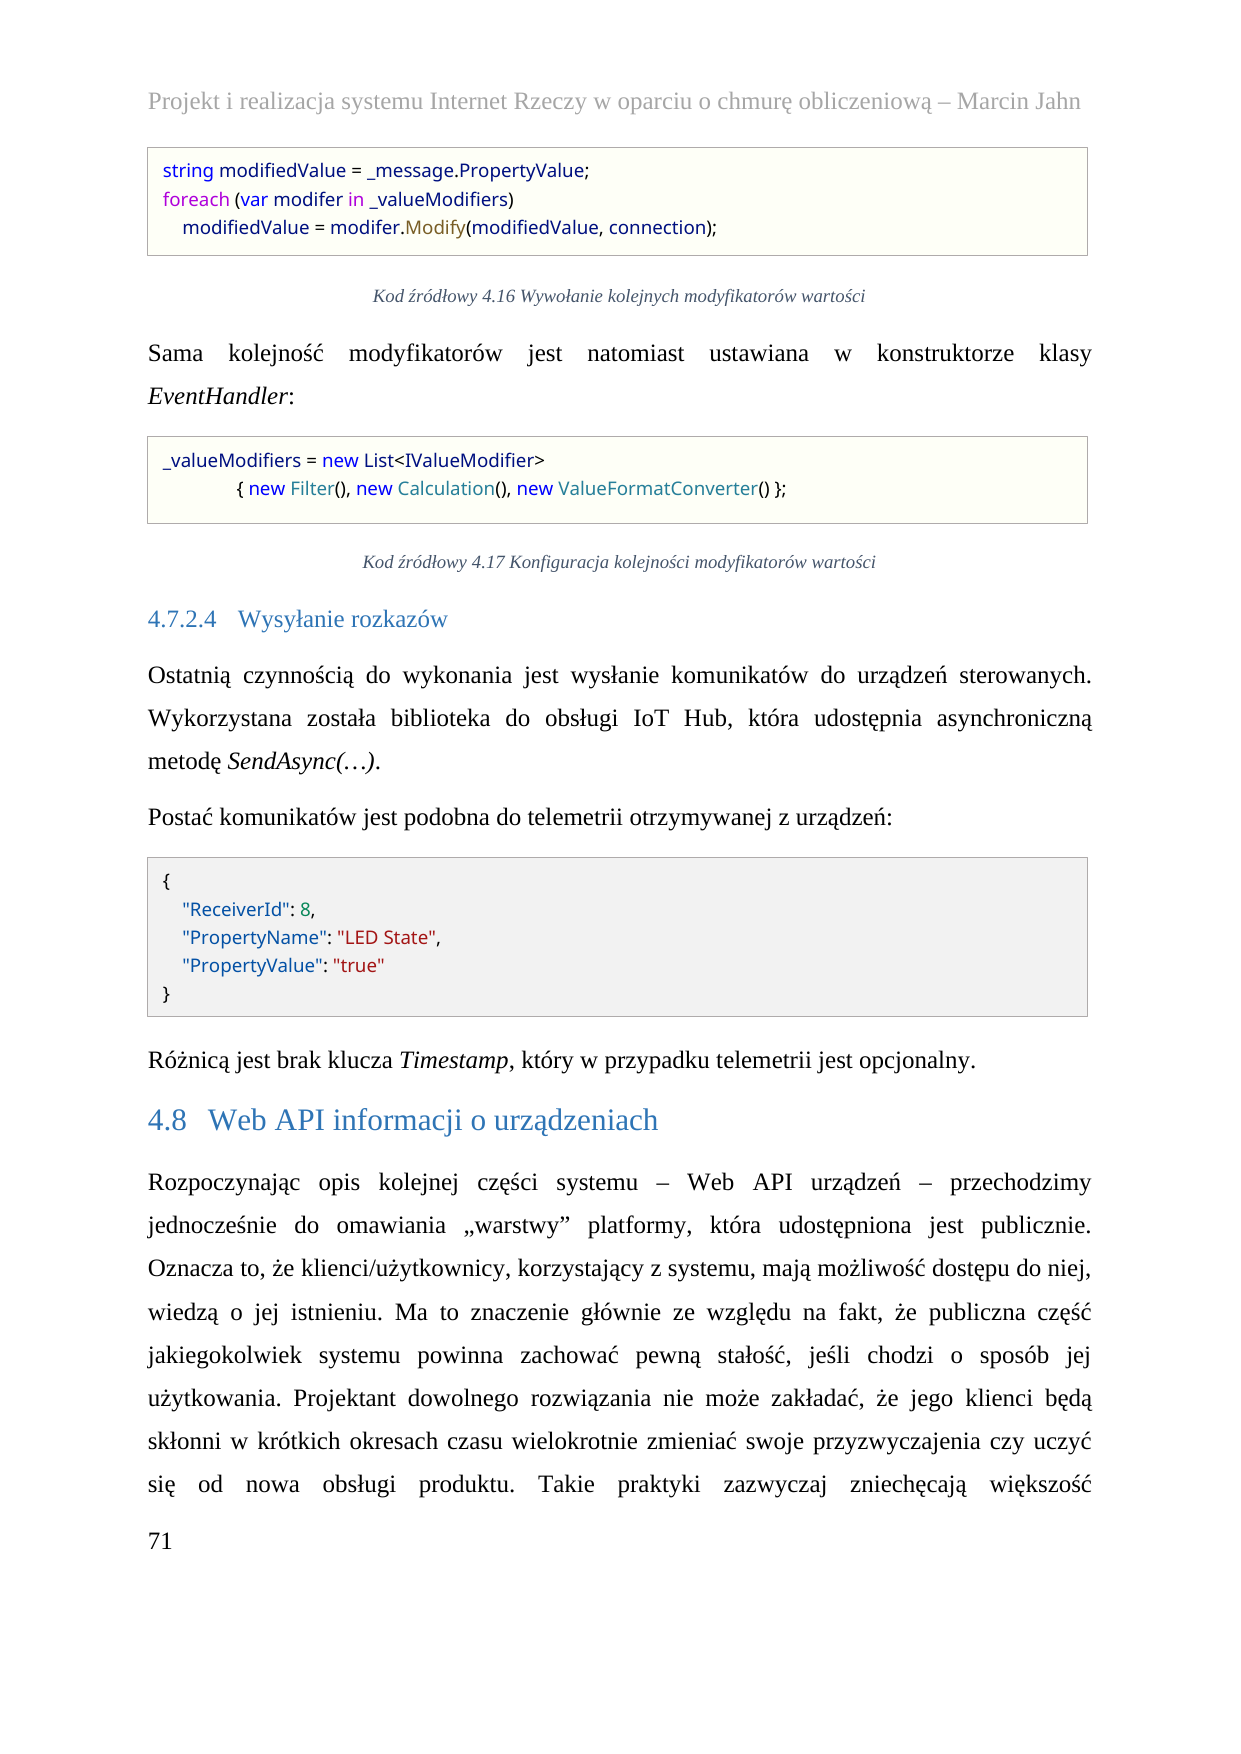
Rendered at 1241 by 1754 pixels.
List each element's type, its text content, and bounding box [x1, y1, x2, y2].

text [148, 1167, 1093, 1498]
text Sama kolejność modyfikatorów jest natomiast ustawiana w konstruktorze klasy EventHandler: [148, 338, 1093, 410]
text Ostatnią czynnością do wykonania jest wysłanie komunikatów do urządzeń sterowanych. Wykorzystana została biblioteka do obsługi IoT Hub, która udostępnia asynchroniczną metodę SendAsync(…). [148, 660, 1093, 775]
subtitle Wysyłanie rozkazów [148, 604, 1093, 633]
text Różnicą jest brak klucza Timestamp, który w przypadku telemetrii jest opcjonalny. [148, 1045, 1093, 1074]
subtitle Web API informacji o urządzeniach [148, 1101, 1093, 1137]
text Postać komunikatów jest podobna do telemetrii otrzymywanej z urządzeń: [148, 802, 1093, 831]
